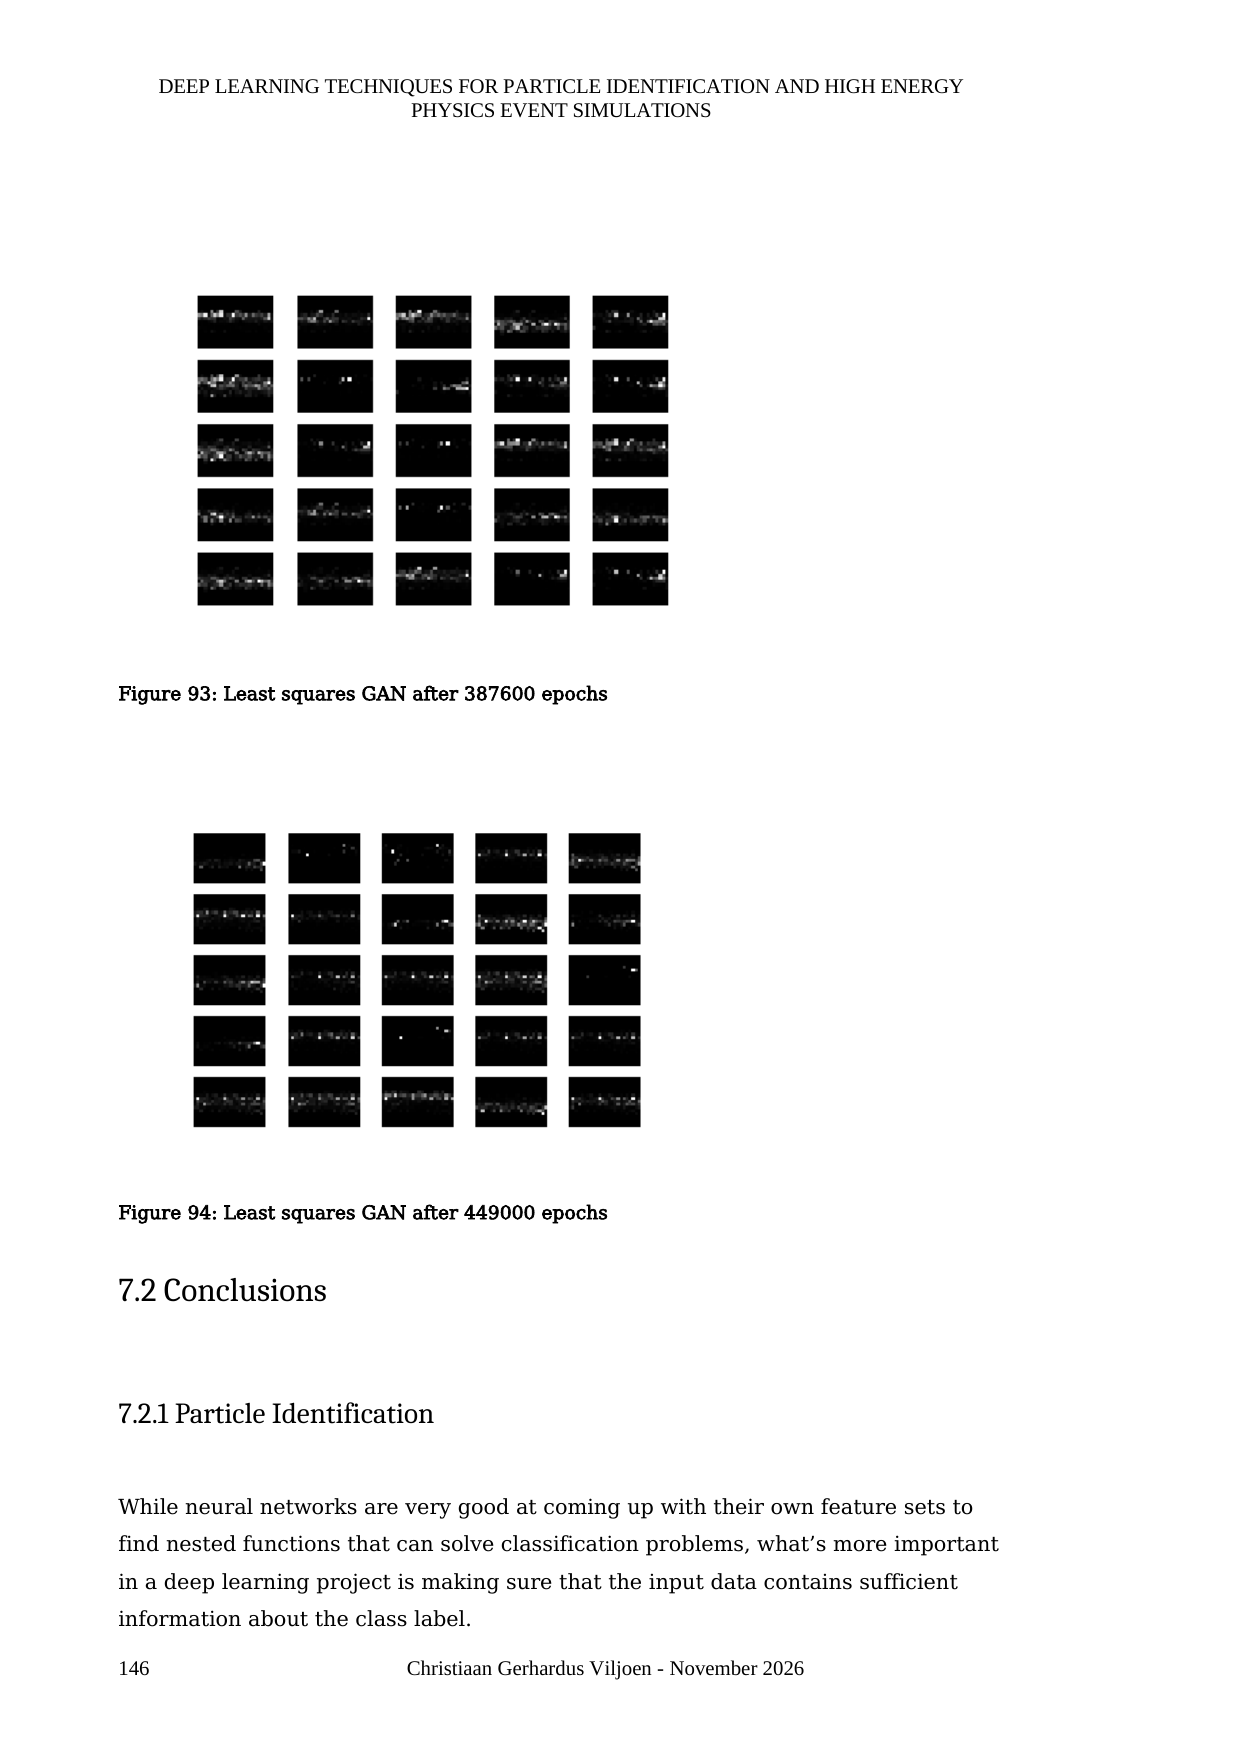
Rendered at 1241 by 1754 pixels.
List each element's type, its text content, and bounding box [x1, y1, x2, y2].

picture [118, 786, 703, 1176]
text While neural networks are very good at coming up with their own feature sets to find nested functions that can solve classification problems, what’s more important in a deep learning project is making sure that the input data contains sufficient information about the class label. [118, 1493, 1004, 1631]
subtitle Particle Identification [118, 1397, 1004, 1431]
subtitle Conclusions [118, 1272, 1004, 1310]
picture [118, 246, 734, 657]
